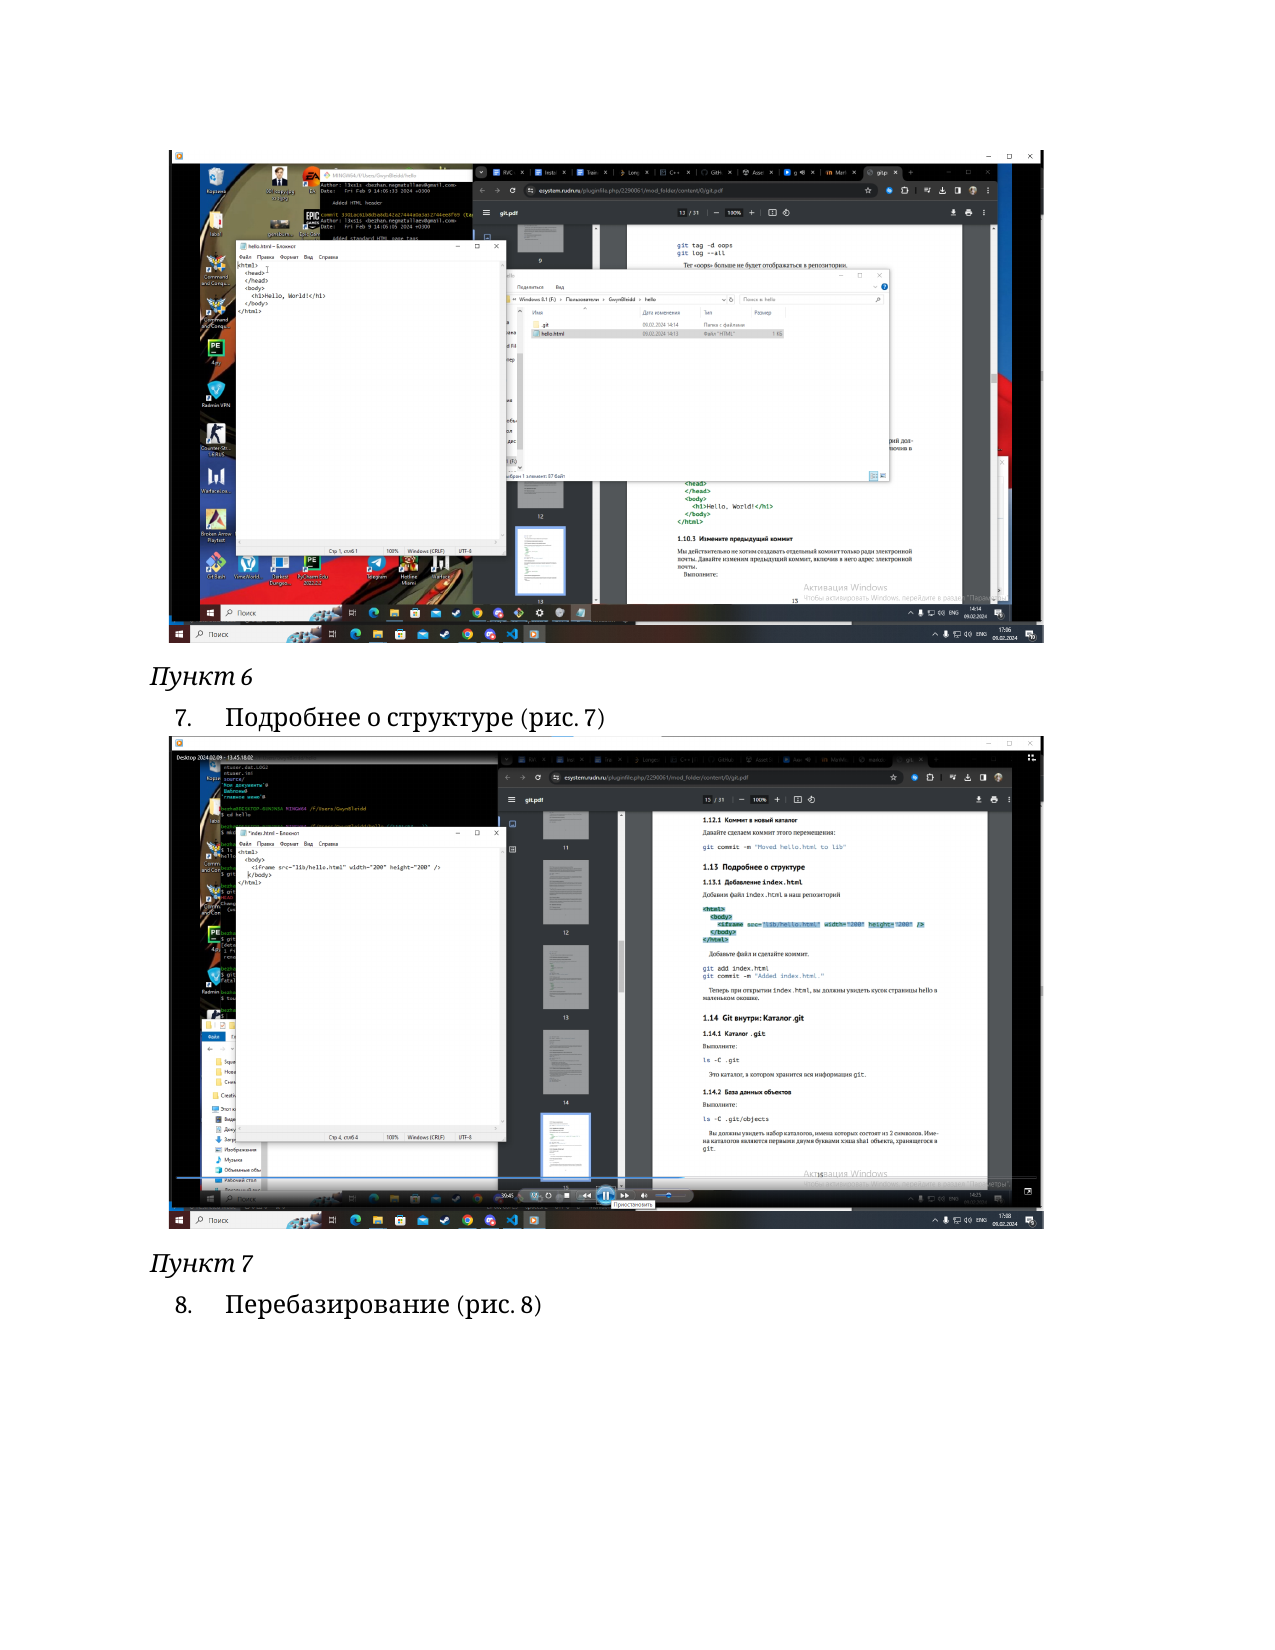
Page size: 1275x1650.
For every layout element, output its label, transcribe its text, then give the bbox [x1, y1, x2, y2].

list Подробнее о структуре (рис. 7) [175, 704, 1125, 733]
list Перебазирование (рис. 8) [175, 1291, 1125, 1320]
text Пункт 7 [150, 1250, 1125, 1278]
picture [168, 736, 1044, 1229]
text Пункт 6 [150, 663, 1125, 692]
picture [168, 150, 1044, 643]
